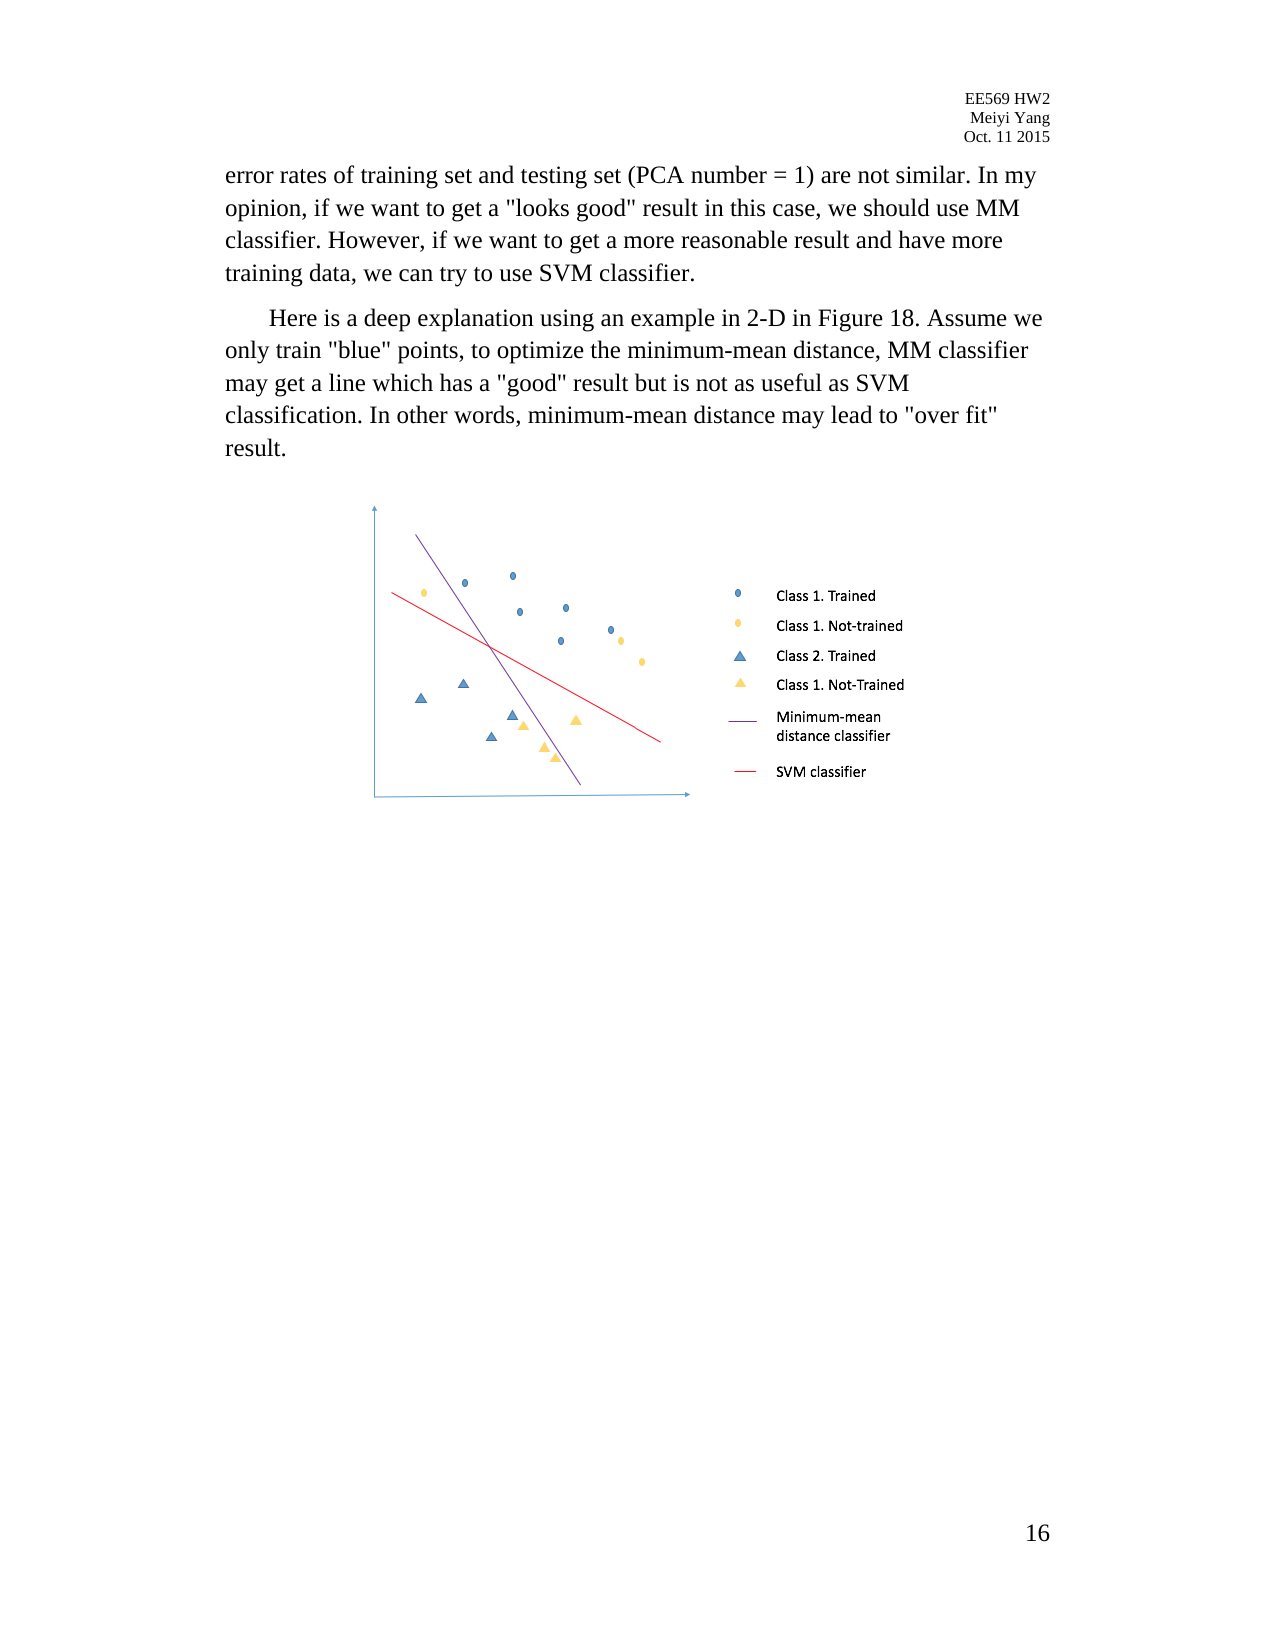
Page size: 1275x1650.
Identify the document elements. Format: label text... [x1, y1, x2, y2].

picture [345, 482, 927, 827]
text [225, 159, 1050, 289]
text Here is a deep explanation using an example in 2-D in Figure 18. Assume we only train "blue" points, to optimize the minimum-mean distance, MM classifier may get a line which has a "good" result but is not as useful as SVM classification. In other words, minimum-mean distance may lead to "over fit" result. [225, 301, 1050, 464]
